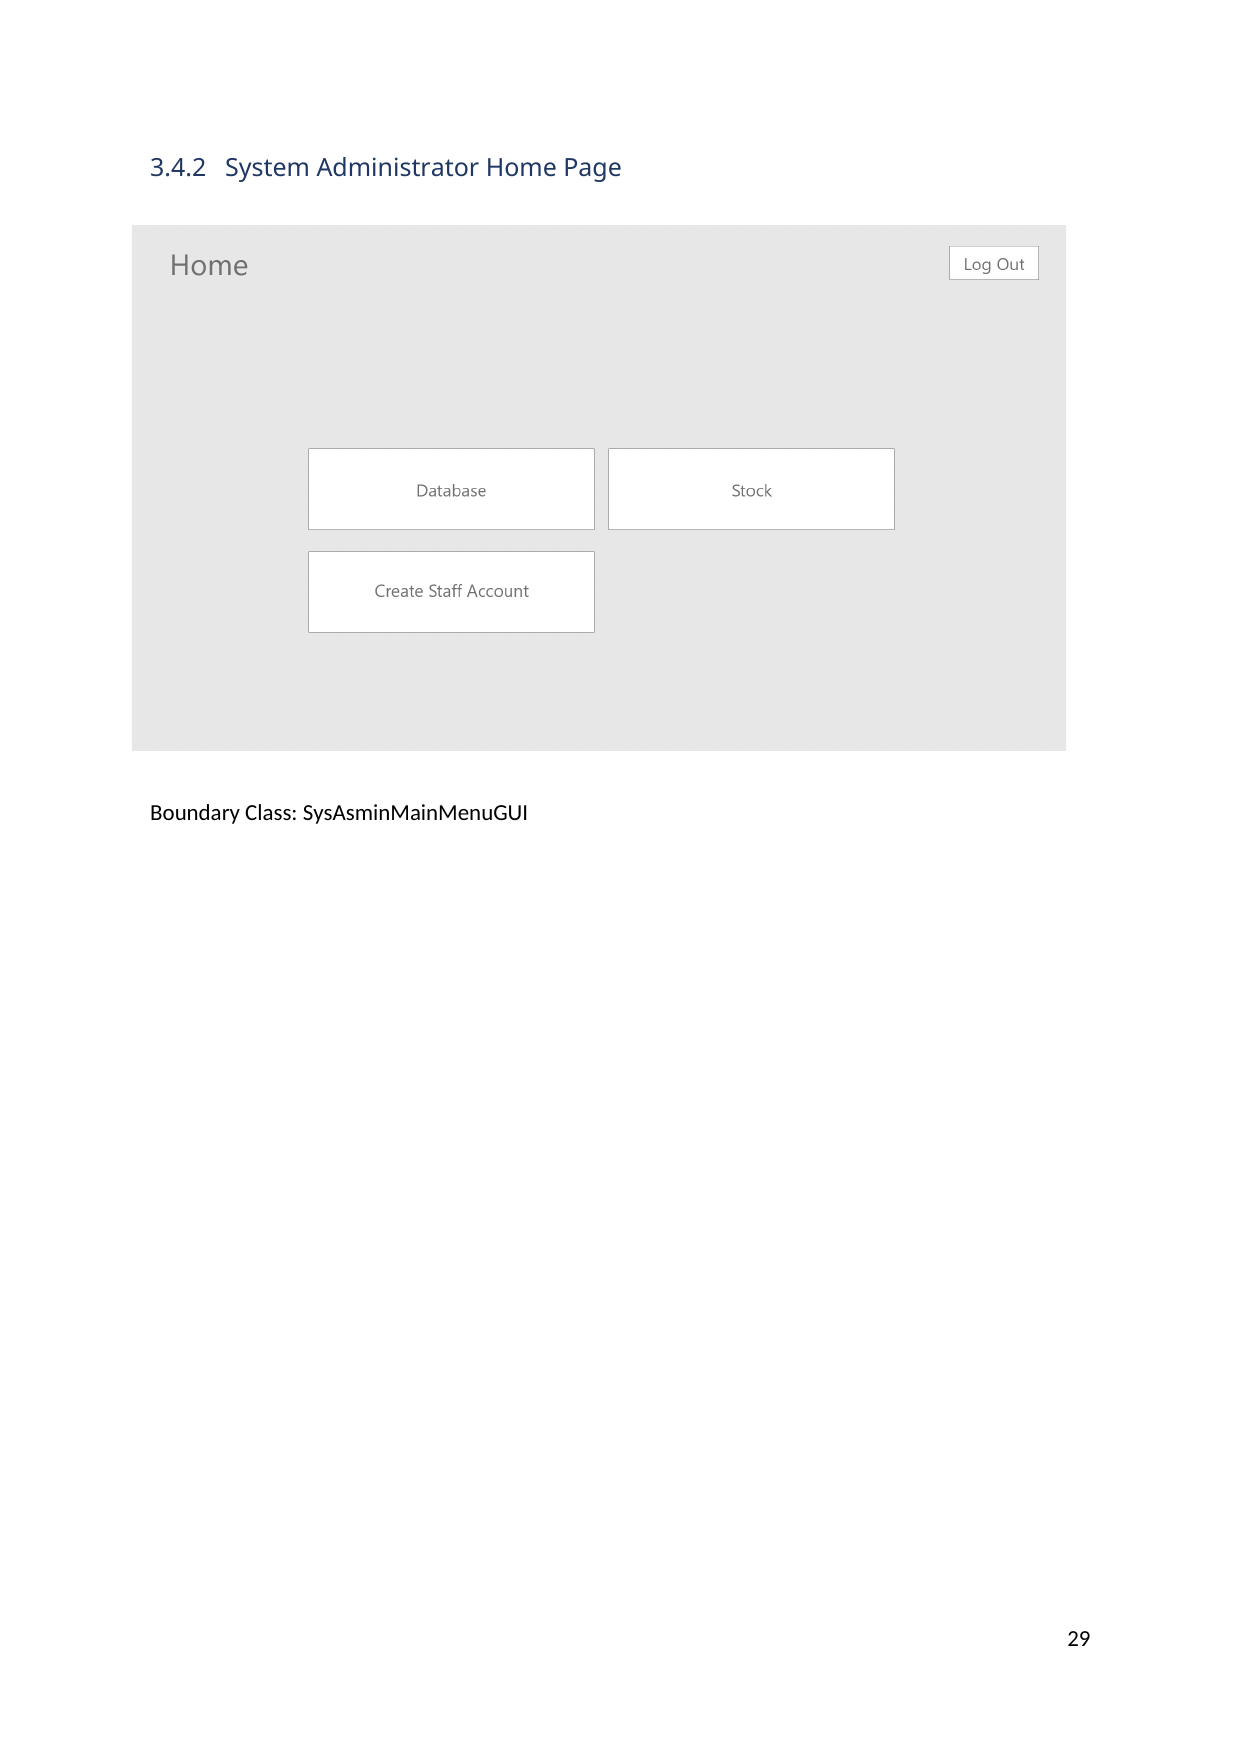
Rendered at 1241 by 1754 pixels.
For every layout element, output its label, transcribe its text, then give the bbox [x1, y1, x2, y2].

picture [131, 225, 1066, 750]
subtitle System Administrator Home Page [150, 150, 1090, 184]
